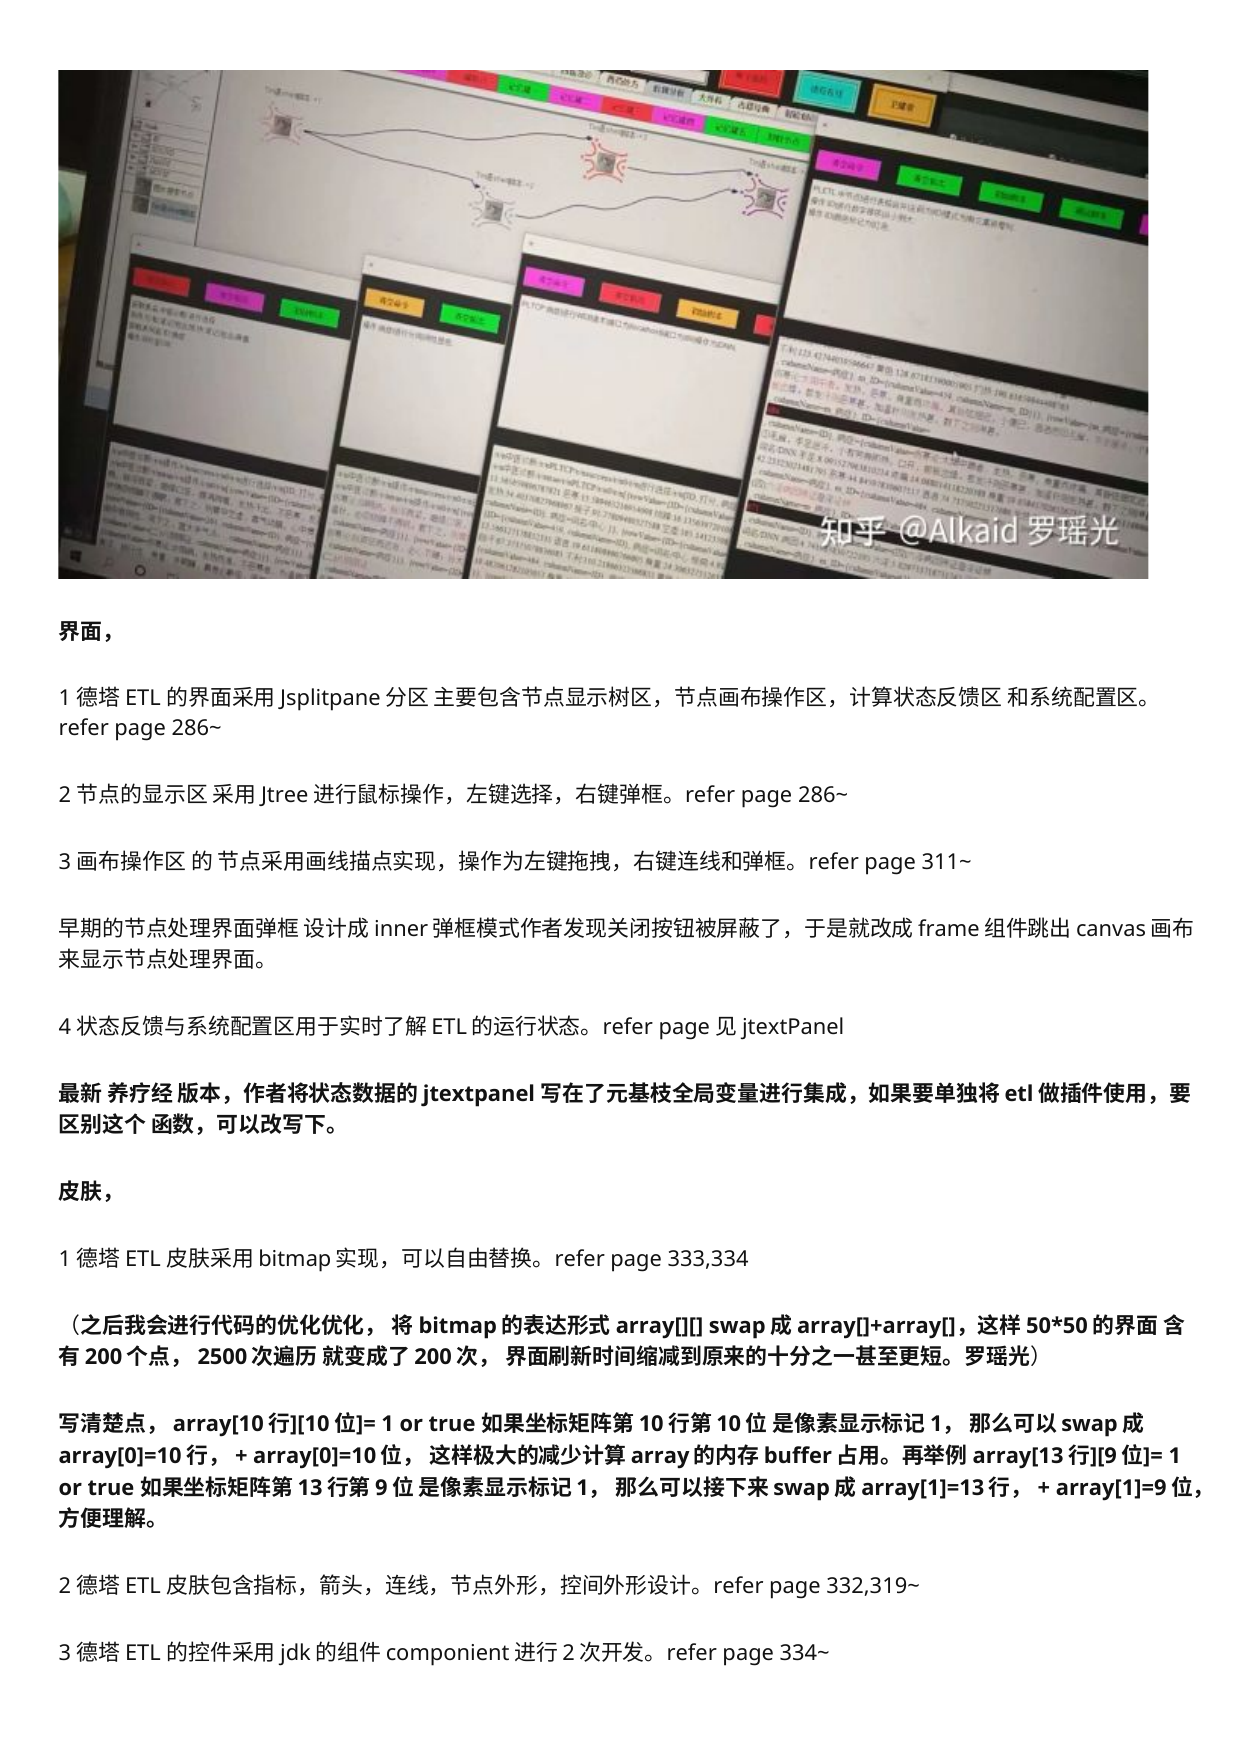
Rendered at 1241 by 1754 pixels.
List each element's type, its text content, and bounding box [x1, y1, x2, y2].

text （之后我会进行代码的优化优化， 将 bitmap的表达形式 array[][] swap成 array[]+array[]，这样50*50的界面 含有200个点， 2500次遍历 就变成了200次， 界面刷新时间缩减到原来的十分之一甚至更短。罗瑶光） [58, 1308, 1201, 1371]
text 1 德塔ETL 皮肤采用bitmap实现，可以自由替换。refer page 333,334 [58, 1241, 1201, 1273]
text 4 状态反馈与系统配置区用于实时了解ETL的运行状态。refer page 见jtextPanel [58, 1009, 1201, 1041]
text 2 节点的显示区 采用Jtree进行鼠标操作，左键选择，右键弹框。refer page 286~ [58, 777, 1201, 809]
text 2 德塔ETL 皮肤包含指标，箭头，连线，节点外形，控间外形设计。refer page 332,319~ [58, 1568, 1201, 1600]
text 3 德塔ETL 的控件采用jdk的组件 componient进行2次开发。refer page 334~ [58, 1635, 1201, 1667]
text 早期的节点处理界面弹框 设计成inner弹框模式作者发现关闭按钮被屏蔽了，于是就改成frame组件跳出canvas画布来显示节点处理界面。 [58, 911, 1201, 974]
picture [58, 70, 1149, 579]
text 写清楚点， array[10行][10位]= 1 or true 如果坐标矩阵第10行第10位 是像素显示标记1， 那么可以swap成 array[0]=10行， + array[0]=10位， 这样极大的减少计算array的内存buffer占用。再举例 array[13行][9位]= 1 or true 如果坐标矩阵第13行第9位 是像素显示标记1， 那么可以接下来swap成 array[1]=13行， + array[1]=9位，方便理解。 [58, 1406, 1201, 1533]
text 皮肤， [58, 1174, 1201, 1206]
text 3 画布操作区 的 节点采用画线描点实现，操作为左键拖拽，右键连线和弹框。refer page 311~ [58, 844, 1201, 876]
text 1 德塔ETL 的界面采用Jsplitpane分区 主要包含节点显示树区，节点画布操作区，计算状态反馈区 和系统配置区。refer page 286~ [58, 680, 1201, 742]
text 界面， [58, 614, 1201, 645]
text 最新 养疗经 版本，作者将状态数据的jtextpanel 写在了元基枝全局变量进行集成，如果要单独将etl做插件使用，要区别这个 函数，可以改写下。 [58, 1076, 1201, 1139]
